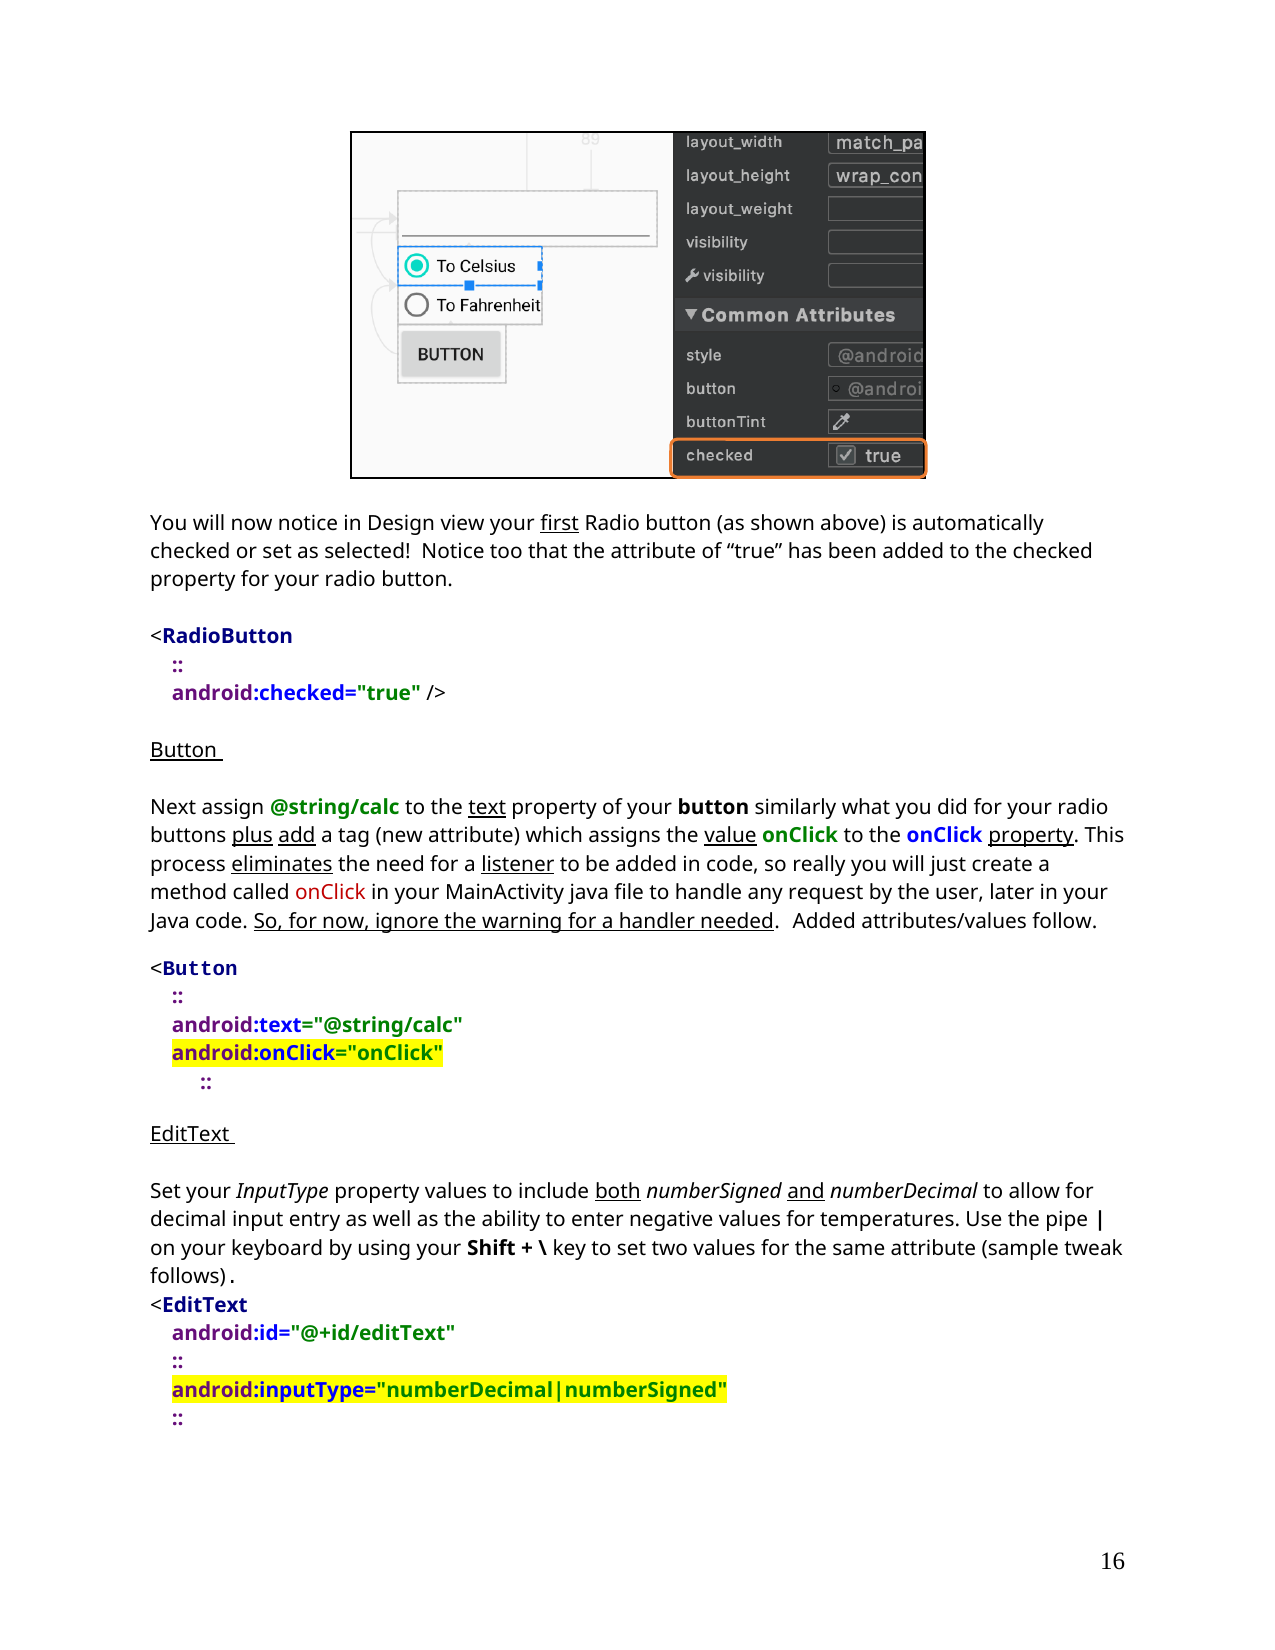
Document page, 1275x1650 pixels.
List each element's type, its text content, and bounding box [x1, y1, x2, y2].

text :: [150, 1067, 1125, 1095]
picture [673, 441, 923, 475]
text :: [150, 1403, 1125, 1432]
text EditText [150, 1119, 1125, 1147]
text Button [150, 735, 1125, 763]
picture [352, 133, 923, 477]
text You will now notice in Design view your first Radio button (as shown above) is automatically checked or set as selected! Notice too that the attribute of “true” has been added to the checked property for your radio button. [150, 508, 1125, 593]
text <EditText android:id="@+id/editText" :: android:inputType="numberDecimal|numberSigned" [150, 1290, 1125, 1403]
text :: android:text="@string/calc" android:onClick="onClick" [150, 982, 1125, 1067]
text <RadioButton :: android:checked="true" /> [150, 621, 1125, 707]
text Next assign @string/calc to the text property of your button similarly what you did for your radio buttons plus add a tag (new attribute) which assigns the value onClick to the onClick property. This process eliminates the need for a listener to be added in code, so really you will just create a method called onClick in your MainActivity java file to handle any request by the user, later in your Java code. So, for now, ignore the warning for a handler needed. Added attributes/values follow. [150, 792, 1125, 934]
text Set your InputType property values to include both numberSigned and numberDecimal to allow for decimal input entry as well as the ability to enter negative values for temperatures. Use the pipe | on your keyboard by using your Shift + \ key to set two values for the same attribute (sample tweak follows). [150, 1176, 1125, 1290]
text <Button [150, 958, 1125, 982]
